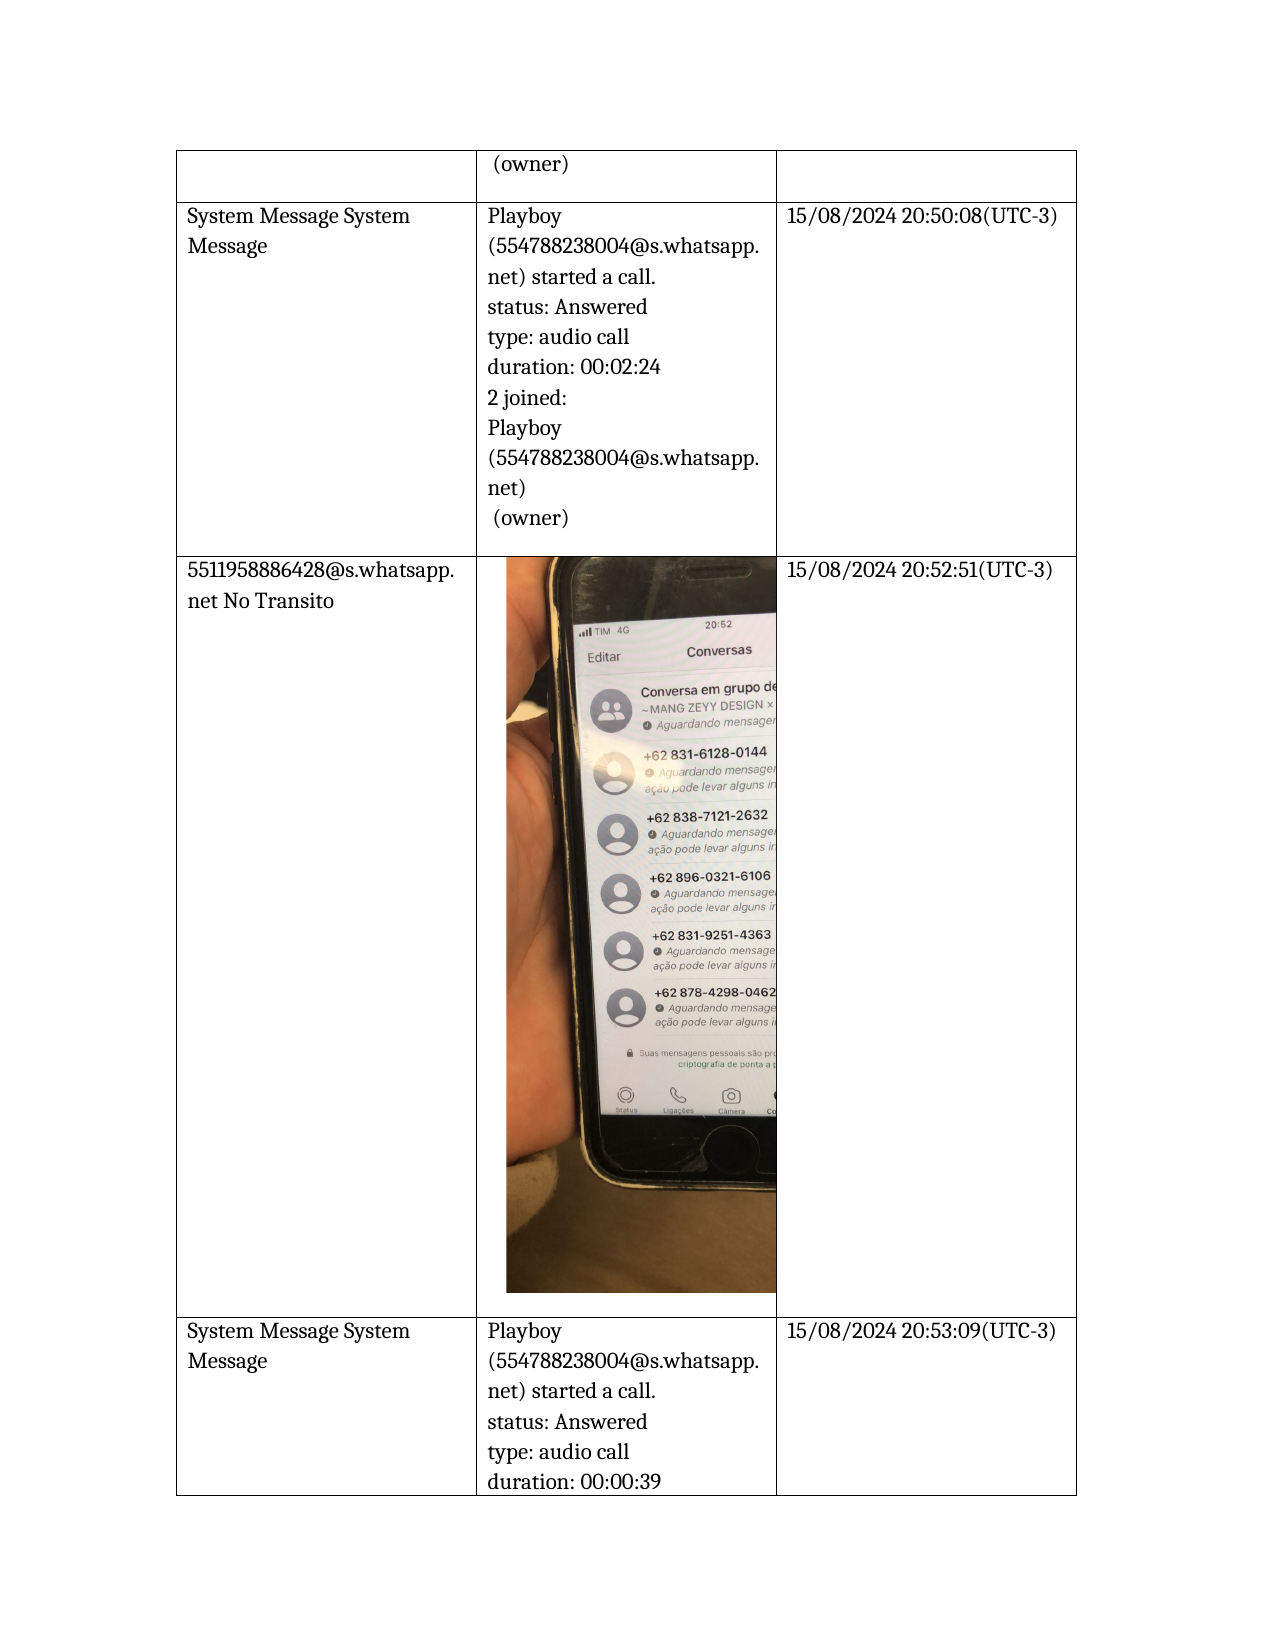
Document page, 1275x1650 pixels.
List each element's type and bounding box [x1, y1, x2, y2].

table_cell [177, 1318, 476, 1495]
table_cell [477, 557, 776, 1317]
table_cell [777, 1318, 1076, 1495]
picture [506, 557, 777, 1293]
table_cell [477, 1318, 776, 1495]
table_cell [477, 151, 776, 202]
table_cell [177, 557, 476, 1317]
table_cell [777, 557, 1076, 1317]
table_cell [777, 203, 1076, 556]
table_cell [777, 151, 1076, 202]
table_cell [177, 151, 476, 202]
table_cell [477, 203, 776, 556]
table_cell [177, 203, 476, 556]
